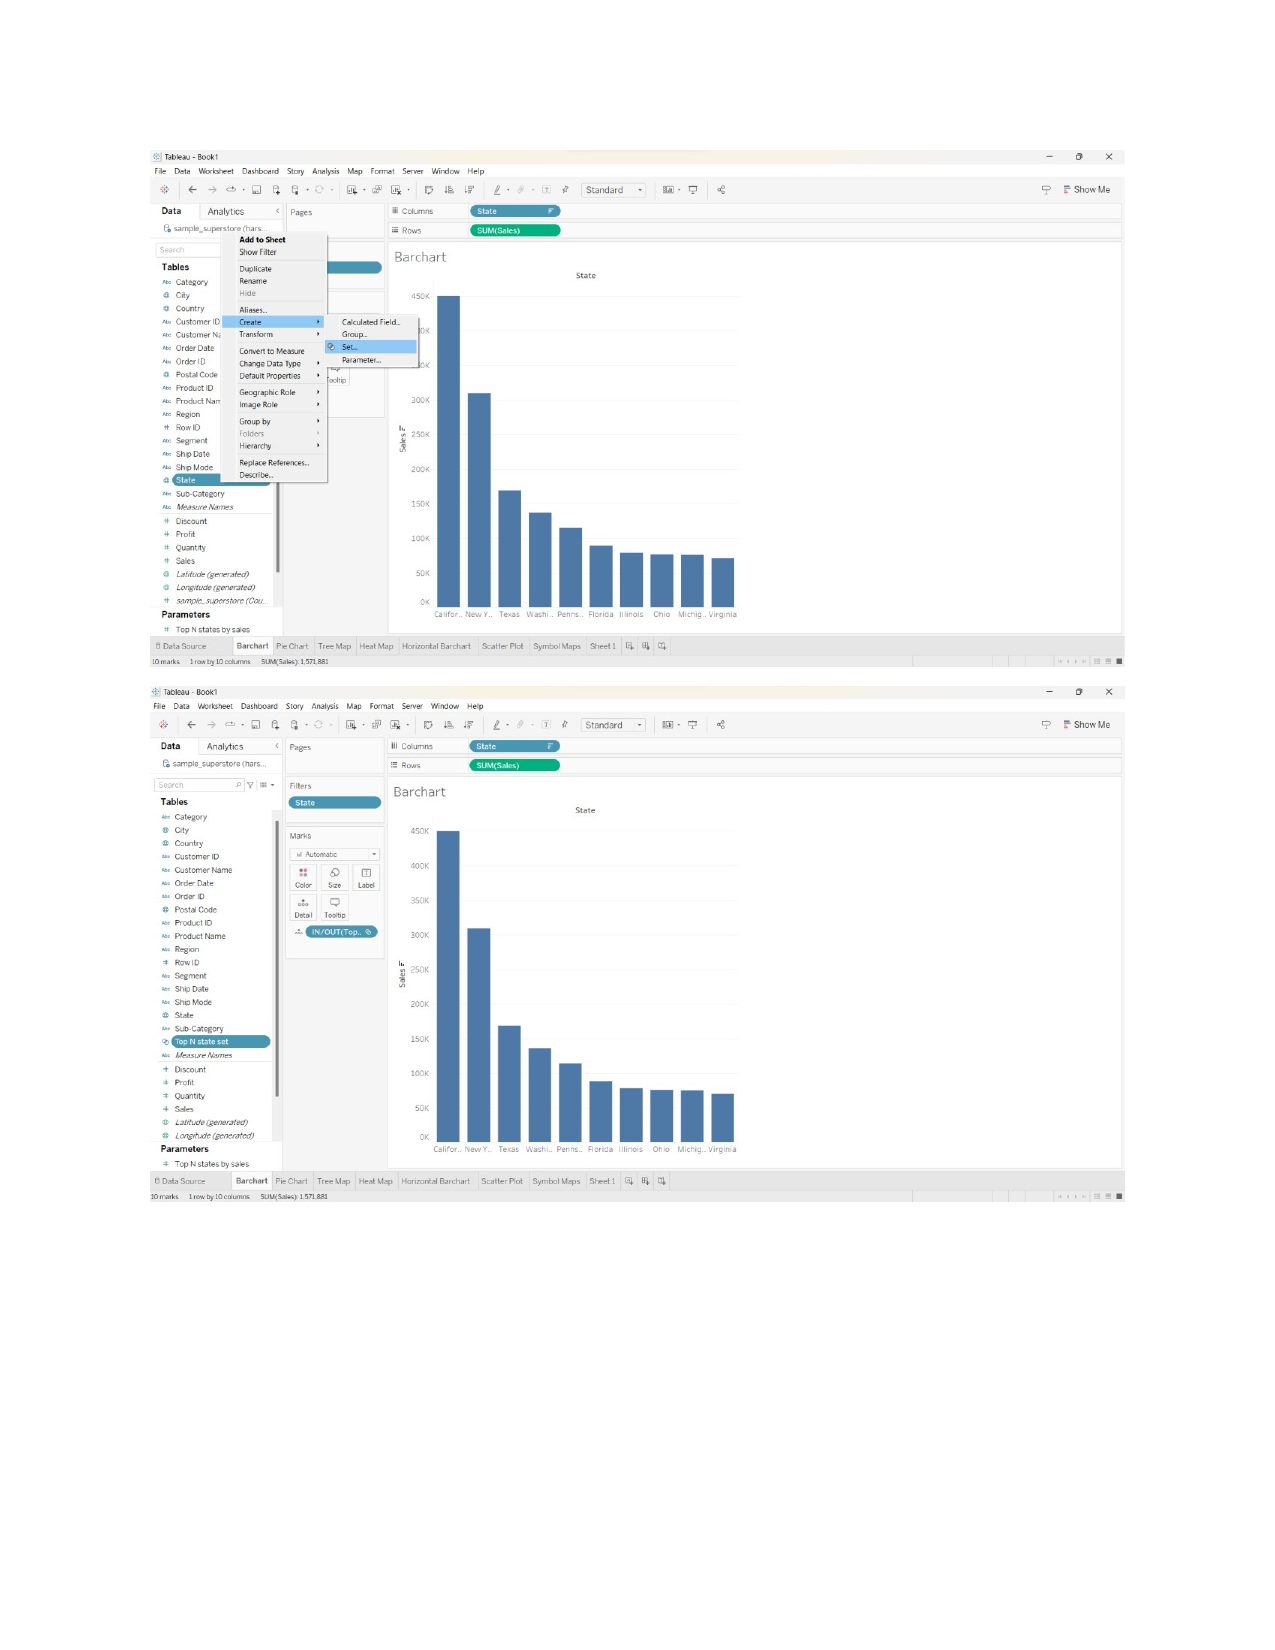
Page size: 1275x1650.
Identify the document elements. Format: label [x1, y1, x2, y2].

picture [150, 150, 1125, 667]
picture [150, 686, 1125, 1202]
